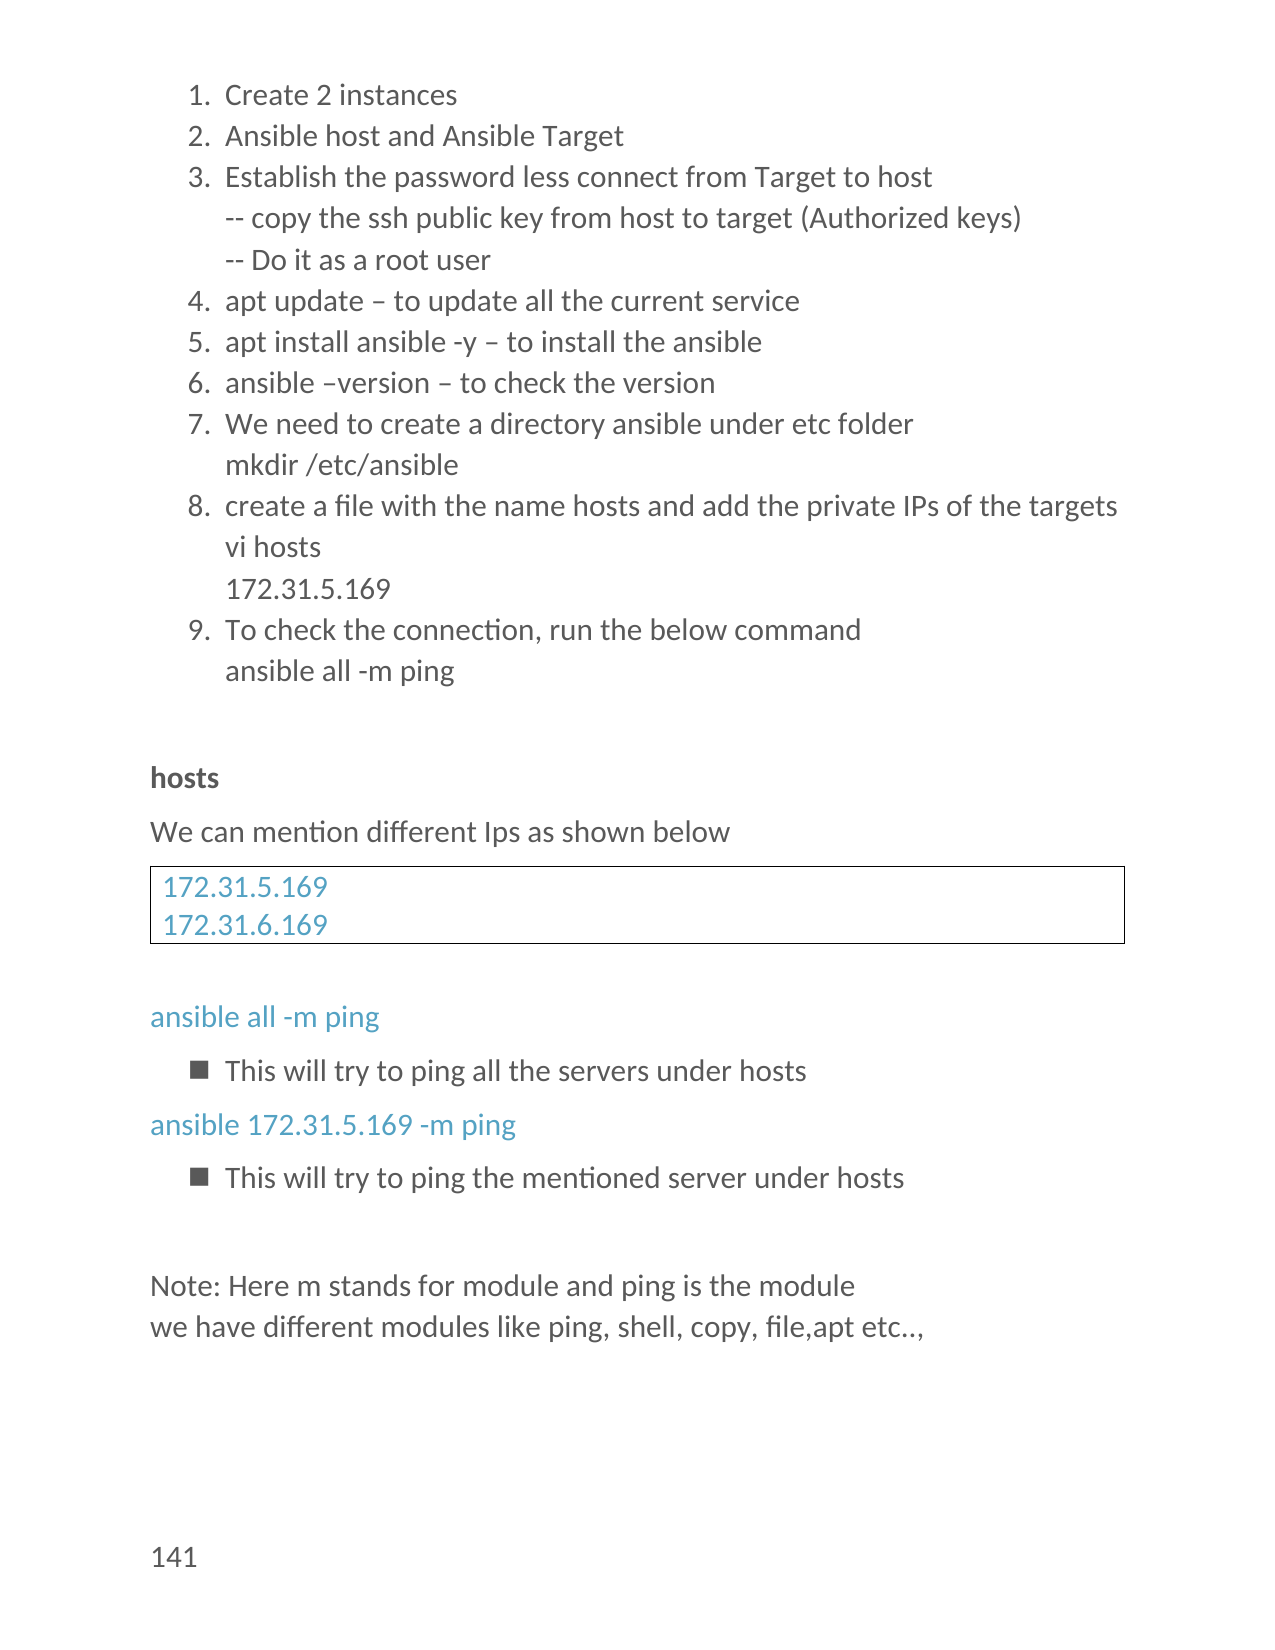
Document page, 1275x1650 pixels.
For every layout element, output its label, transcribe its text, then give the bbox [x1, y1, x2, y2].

list apt update – to update all the current service [187, 281, 1125, 319]
list We need to create a directory ansible under etc folder mkdir /etc/ansible [187, 404, 1125, 483]
list apt install ansible -y – to install the ansible [187, 322, 1125, 360]
list ansible –version – to check the version [187, 363, 1125, 401]
list To check the connection, run the below command ansible all -m ping [187, 610, 1125, 689]
list Establish the password less connect from Target to host -- copy the ssh public key from host to target (Authorized keys) -- Do it as a root user [187, 157, 1125, 278]
text ansible all -m ping [150, 998, 1125, 1036]
list Create 2 instances [187, 75, 1125, 113]
list This will try to ping the mentioned server under hosts [187, 1158, 1125, 1197]
text hosts [150, 758, 1125, 796]
table_header 172.31.5.169 172.31.6.169 [151, 867, 1124, 943]
list create a file with the name hosts and add the private IPs of the targets vi hosts 172.31.5.169 [187, 486, 1125, 607]
text ansible 172.31.5.169 -m ping [150, 1105, 1125, 1143]
text Note: Here m stands for module and ping is the module we have different modules like ping, shell, copy, file,apt etc.., [150, 1266, 1125, 1345]
list Ansible host and Ansible Target [187, 116, 1125, 154]
text We can mention different Ips as shown below [150, 812, 1125, 850]
list This will try to ping all the servers under hosts [187, 1051, 1125, 1089]
